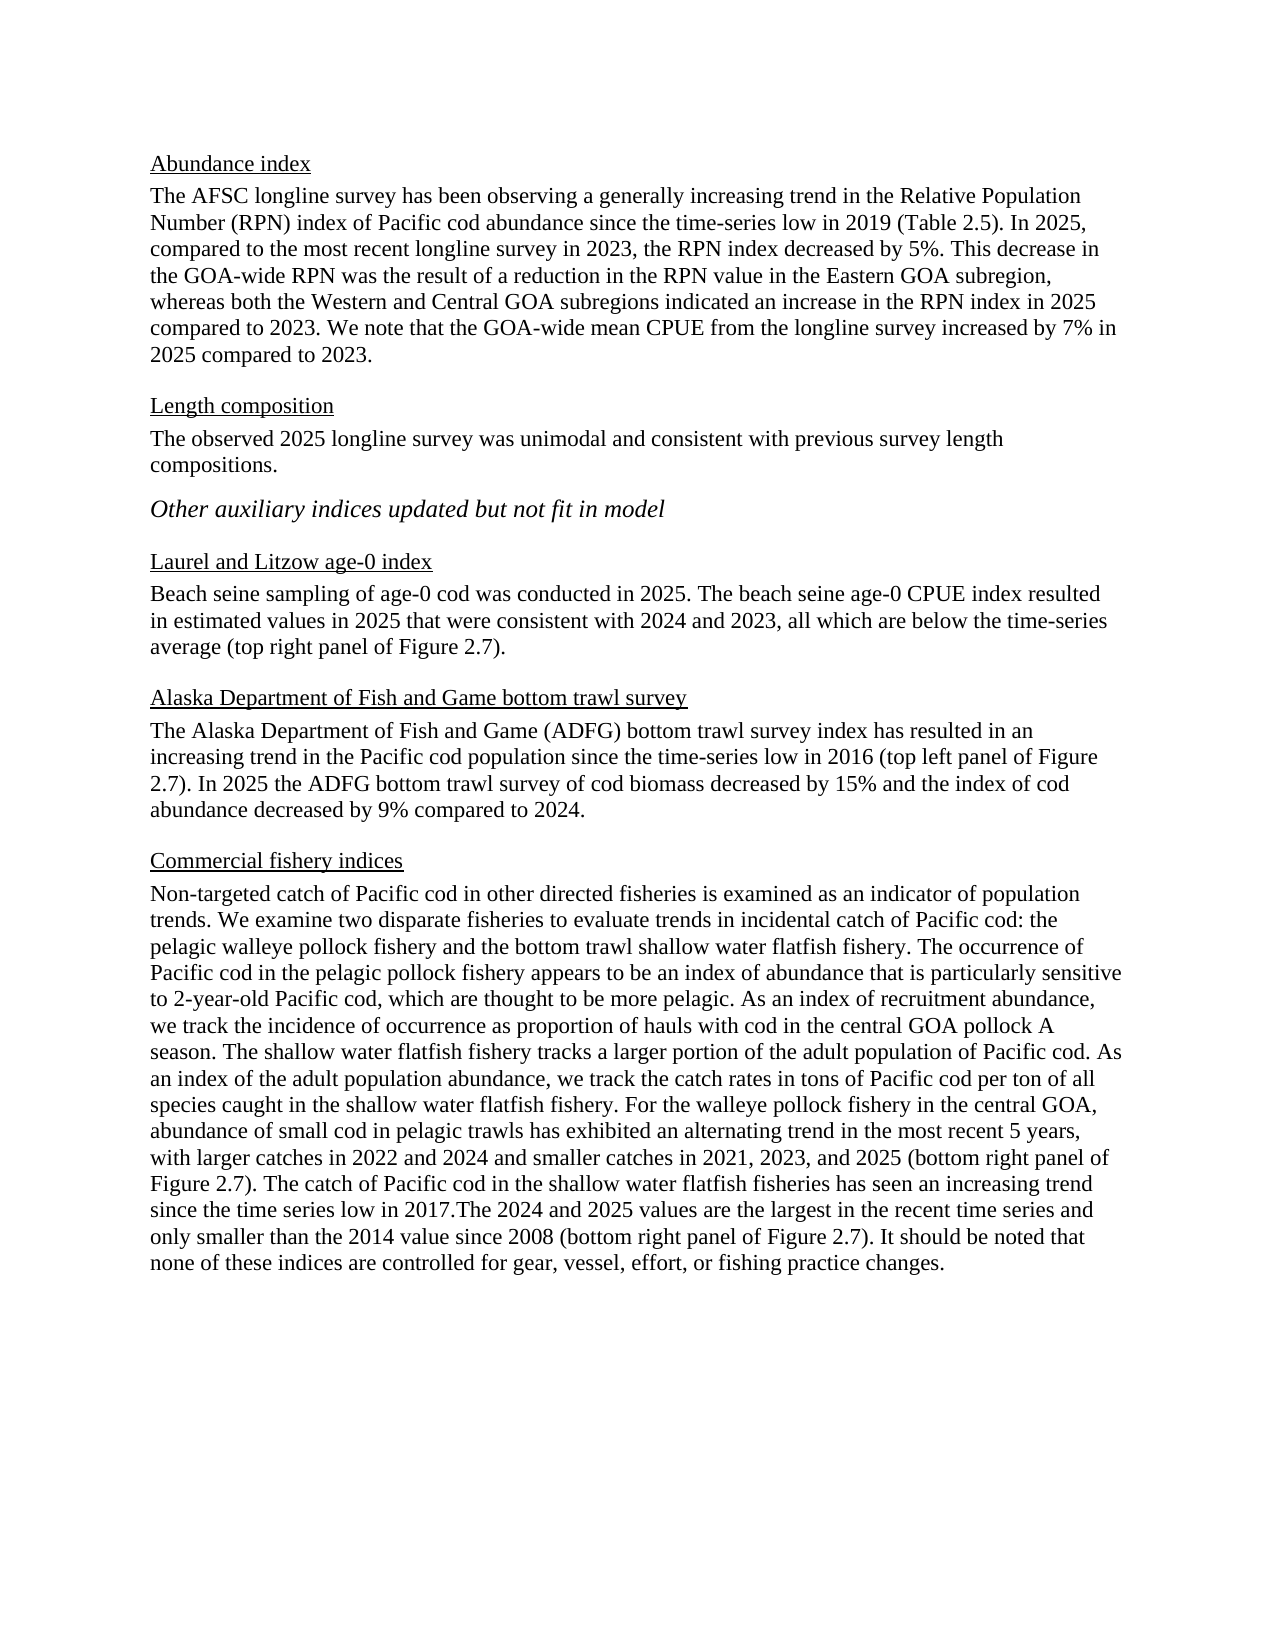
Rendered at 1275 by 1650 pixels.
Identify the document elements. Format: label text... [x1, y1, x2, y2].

subtitle Length composition [150, 392, 1125, 418]
text The AFSC longline survey has been observing a generally increasing trend in the Relative Population Number (RPN) index of Pacific cod abundance since the time-series low in 2019 (Table 2.5). In 2025, compared to the most recent longline survey in 2023, the RPN index decreased by 5%. This decrease in the GOA-wide RPN was the result of a reduction in the RPN value in the Eastern GOA subregion, whereas both the Western and Central GOA subregions indicated an increase in the RPN index in 2025 compared to 2023. We note that the GOA-wide mean CPUE from the longline survey increased by 7% in 2025 compared to 2023. [150, 183, 1125, 367]
text The observed 2025 longline survey was unimodal and consistent with previous survey length compositions. [150, 425, 1125, 477]
text The Alaska Department of Fish and Game (ADFG) bottom trawl survey index has resulted in an increasing trend in the Pacific cod population since the time-series low in 2016 (top left panel of Figure 2.7). In 2025 the ADFG bottom trawl survey of cod biomass decreased by 15% and the index of cod abundance decreased by 9% compared to 2024. [150, 717, 1125, 822]
text Beach seine sampling of age-0 cod was conducted in 2025. The beach seine age-0 CPUE index resulted in estimated values in 2025 that were consistent with 2024 and 2023, all which are below the time-series average (top right panel of Figure 2.7). [150, 580, 1125, 659]
subtitle Abundance index [150, 150, 1125, 176]
subtitle Other auxiliary indices updated but not fit in model [150, 494, 1125, 523]
subtitle Laurel and Litzow age-0 index [150, 548, 1125, 574]
subtitle Commercial fishery indices [150, 847, 1125, 874]
text Non-targeted catch of Pacific cod in other directed fisheries is examined as an indicator of population trends. We examine two disparate fisheries to evaluate trends in incidental catch of Pacific cod: the pelagic walleye pollock fishery and the bottom trawl shallow water flatfish fishery. The occurrence of Pacific cod in the pelagic pollock fishery appears to be an index of abundance that is particularly sensitive to 2-year-old Pacific cod, which are thought to be more pelagic. As an index of recruitment abundance, we track the incidence of occurrence as proportion of hauls with cod in the central GOA pollock A season. The shallow water flatfish fishery tracks a larger portion of the adult population of Pacific cod. As an index of the adult population abundance, we track the catch rates in tons of Pacific cod per ton of all species caught in the shallow water flatfish fishery. For the walleye pollock fishery in the central GOA, abundance of small cod in pelagic trawls has exhibited an alternating trend in the most recent 5 years, with larger catches in 2022 and 2024 and smaller catches in 2021, 2023, and 2025 (bottom right panel of Figure 2.7). The catch of Pacific cod in the shallow water flatfish fisheries has seen an increasing trend since the time series low in 2017.The 2024 and 2025 values are the largest in the recent time series and only smaller than the 2014 value since 2008 (bottom right panel of Figure 2.7). It should be noted that none of these indices are controlled for gear, vessel, effort, or fishing practice changes. [150, 880, 1125, 1275]
subtitle Alaska Department of Fish and Game bottom trawl survey [150, 684, 1125, 711]
